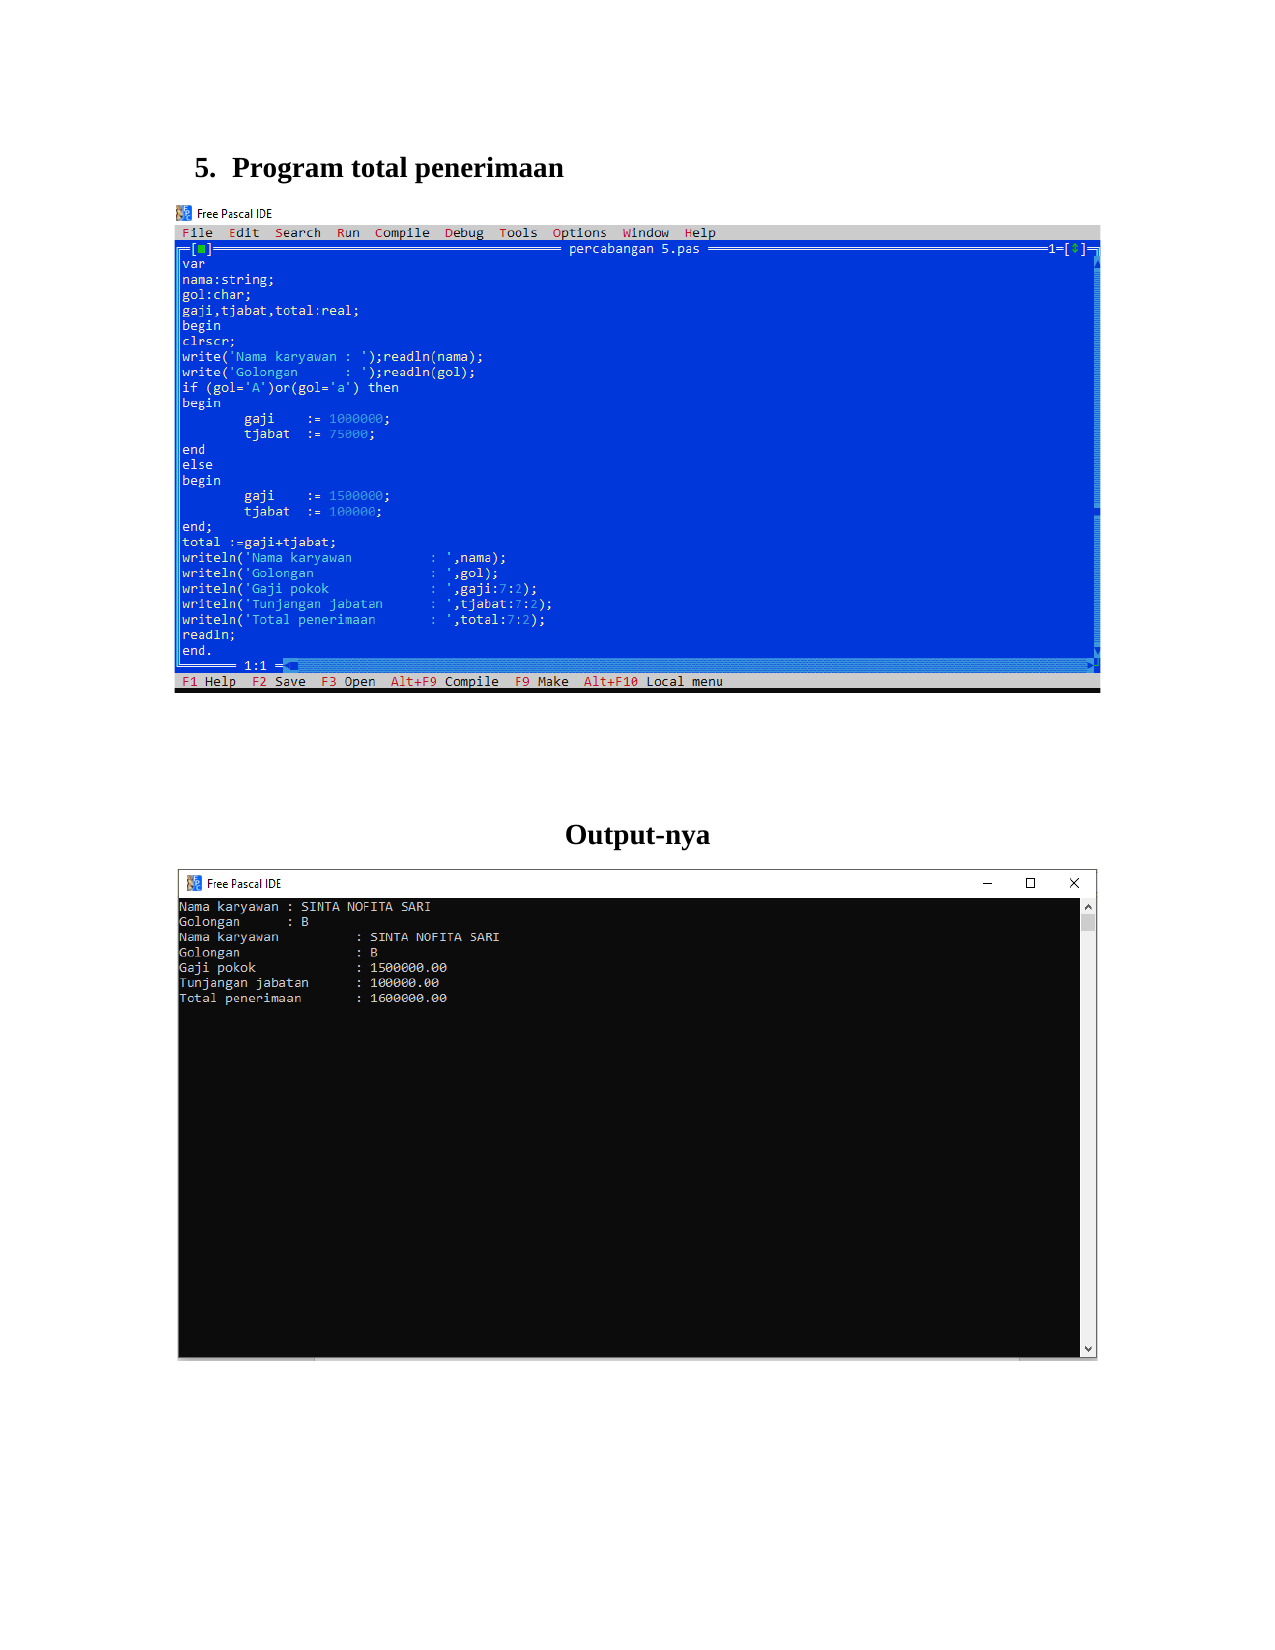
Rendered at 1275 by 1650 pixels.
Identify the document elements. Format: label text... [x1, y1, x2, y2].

text Output-nya [150, 817, 1125, 850]
picture [174, 202, 1101, 693]
picture [177, 869, 1098, 1361]
list Program total penerimaan [194, 150, 1125, 183]
